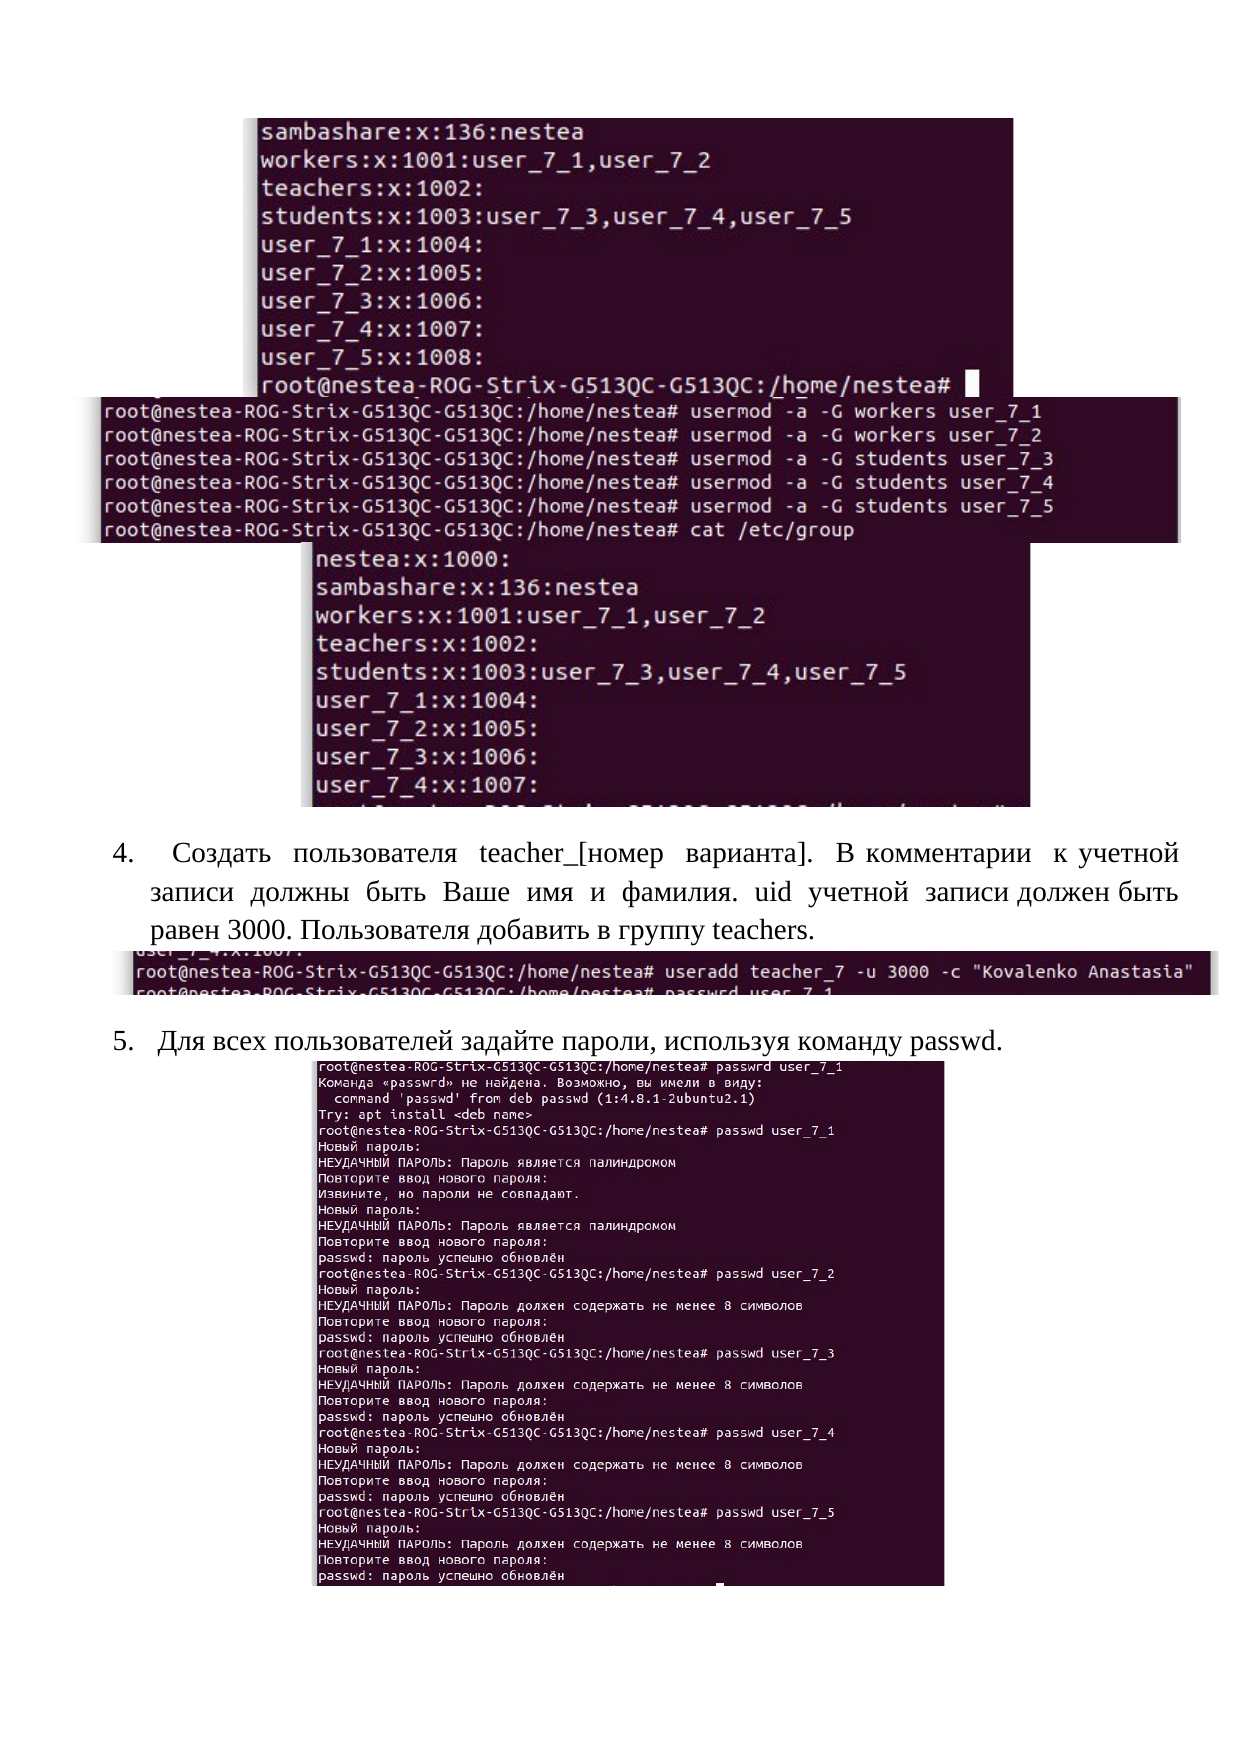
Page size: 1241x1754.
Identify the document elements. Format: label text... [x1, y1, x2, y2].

picture [75, 118, 1182, 807]
picture [311, 1061, 945, 1586]
list Для всех пользователей задайте пароли, используя команду passwd. [112, 1023, 1181, 1057]
list Создать пользователя teacher_[номер варианта]. В комментарии к учетной записи должны быть Ваше имя и фамилия. uid учетной записи должен быть равен 3000. Пользователя добавить в группу teachers. [112, 835, 1181, 946]
picture [112, 951, 1219, 995]
